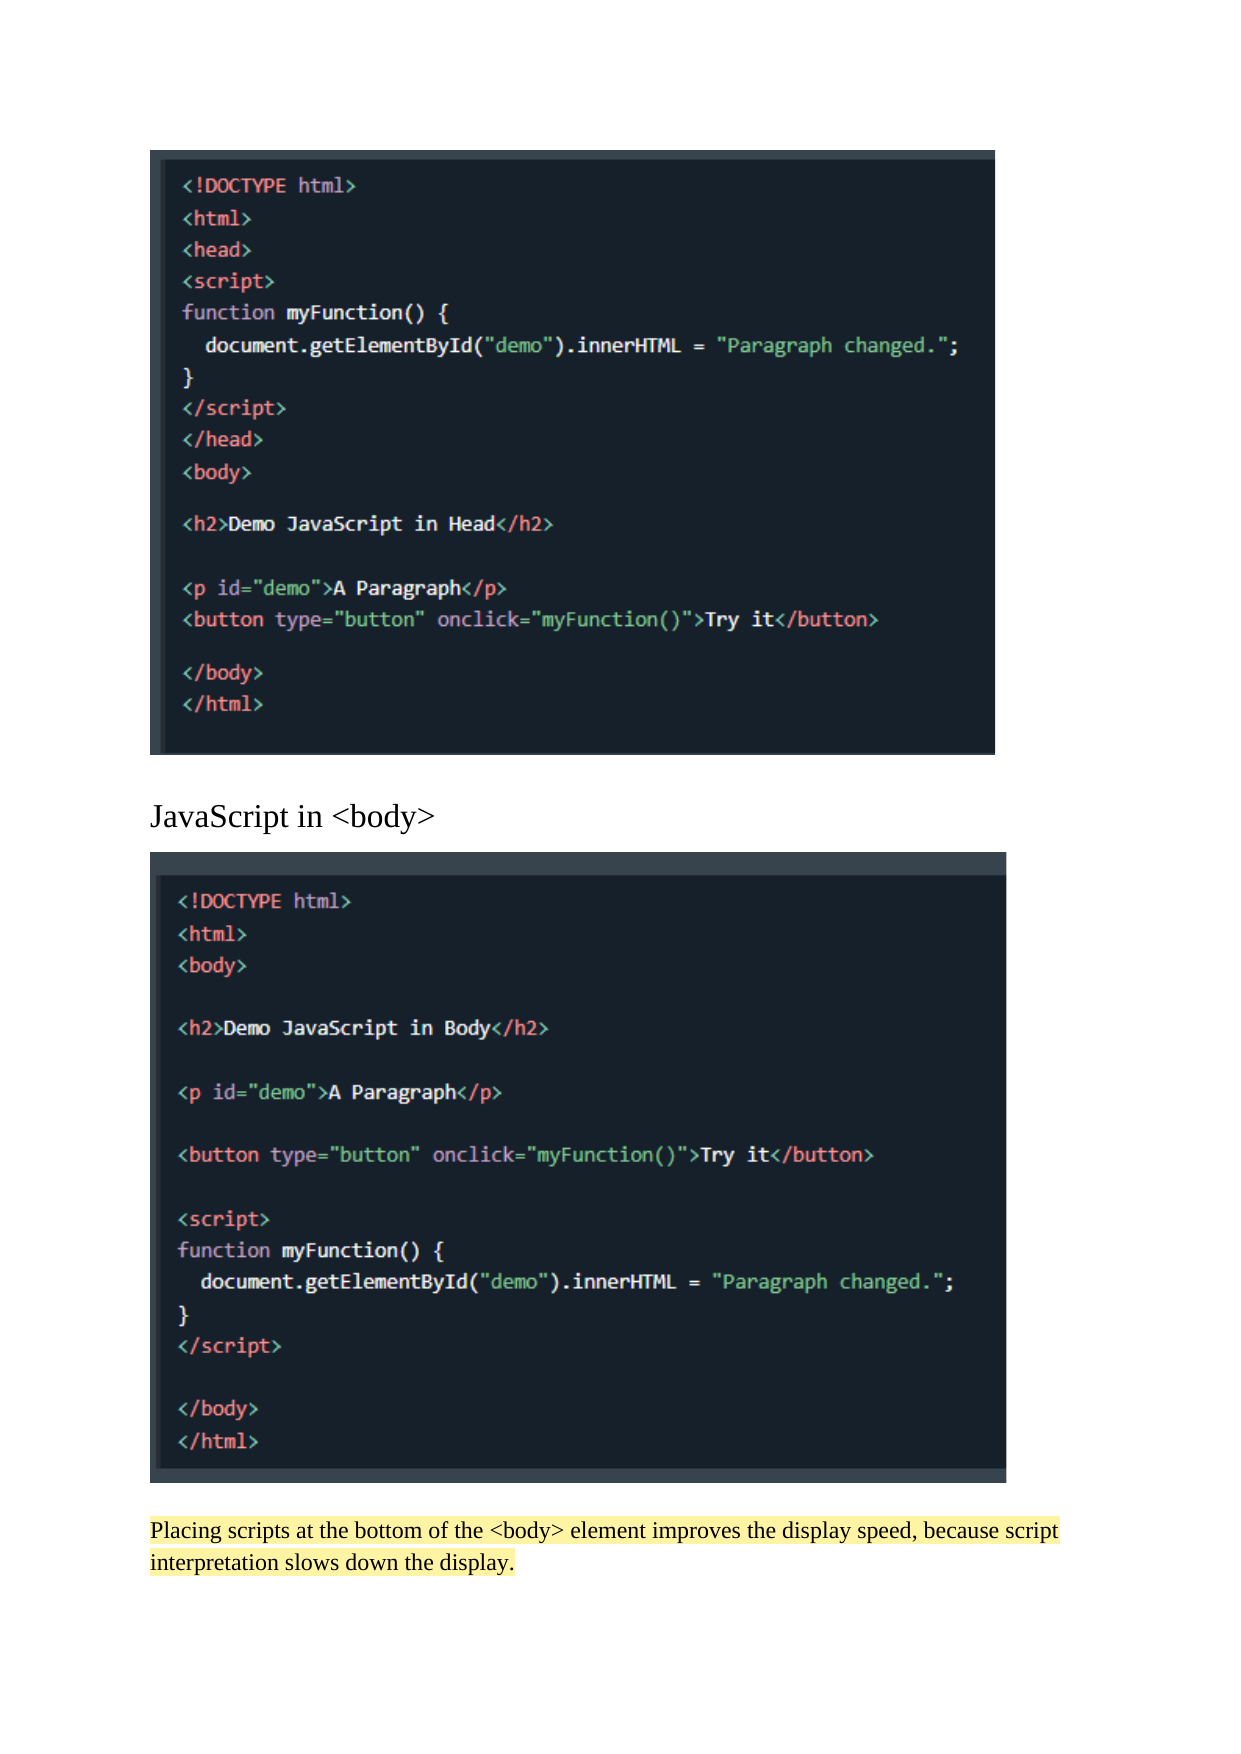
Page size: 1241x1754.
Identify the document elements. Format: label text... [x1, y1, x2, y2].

picture [150, 852, 1007, 1483]
subtitle JavaScript in <body> [150, 796, 1090, 834]
text Placing scripts at the bottom of the <body> element improves the display speed, because script interpretation slows down the display. [150, 1516, 1090, 1576]
picture [150, 150, 996, 755]
